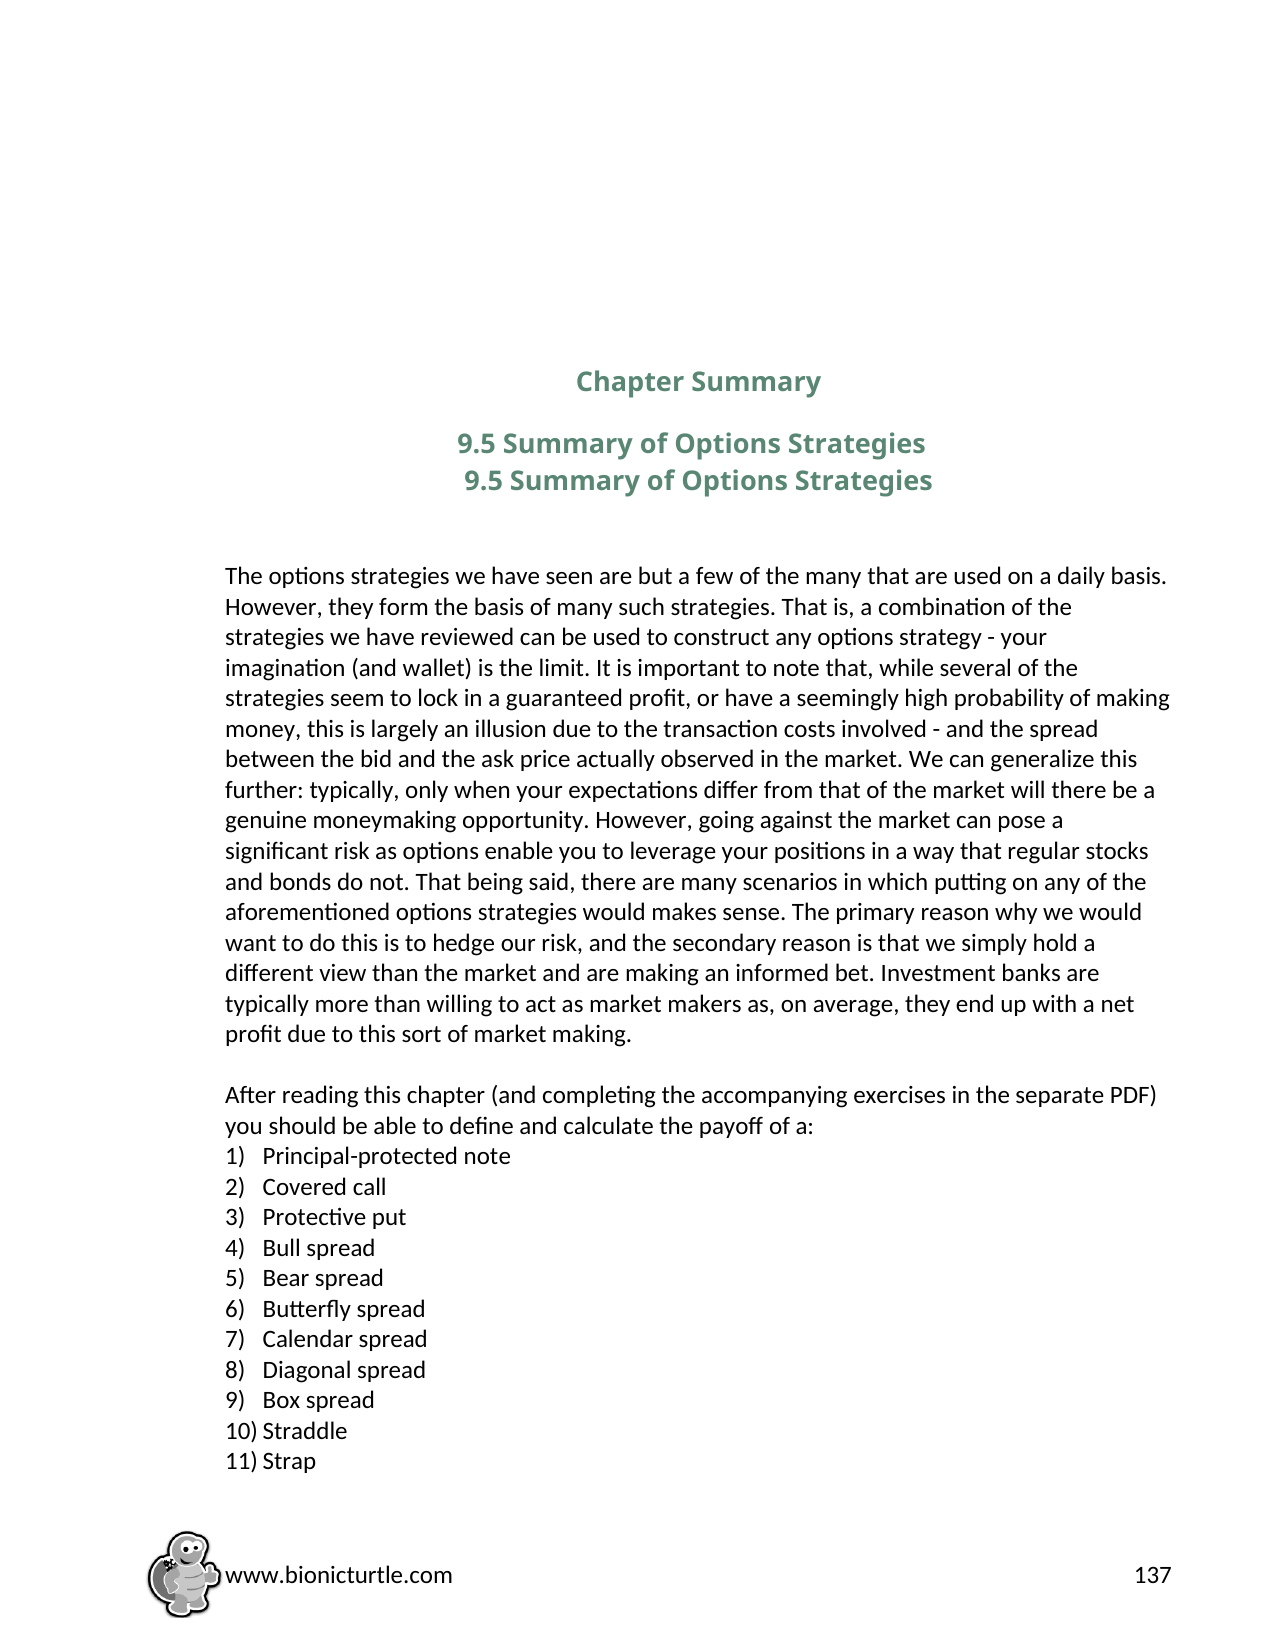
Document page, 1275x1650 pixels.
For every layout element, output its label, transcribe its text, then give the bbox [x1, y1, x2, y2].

text The options strategies we have seen are but a few of the many that are used on a daily basis. However, they form the basis of many such strategies. That is, a combination of the strategies we have reviewed can be used to construct any options strategy - your imagination (and wallet) is the limit. It is important to note that, while several of the strategies seem to lock in a guaranteed profit, or have a seemingly high probability of making money, this is largely an illusion due to the transaction costs involved - and the spread between the bid and the ask price actually observed in the market. We can generalize this further: typically, only when your expectations differ from that of the market will there be a genuine moneymaking opportunity. However, going against the market can pose a significant risk as options enable you to leverage your positions in a way that regular stocks and bonds do not. That being said, there are many scenarios in which putting on any of the aforementioned options strategies would makes sense. The primary reason why we would want to do this is to hedge our risk, and the secondary reason is that we simply hold a different view than the market and are making an informed bet. Investment banks are typically more than willing to act as market makers as, on average, they end up with a net profit due to this sort of market making. [225, 560, 1172, 1049]
list Butterfly spread [225, 1293, 1172, 1323]
list Box spread [225, 1384, 1172, 1415]
list Strap [225, 1446, 1172, 1476]
list Principal-protected note [225, 1140, 1172, 1171]
list Protective put [225, 1201, 1172, 1232]
list Bear spread [225, 1262, 1172, 1293]
list Straddle [225, 1415, 1172, 1446]
list Covered call [225, 1171, 1172, 1201]
list Bull spread [225, 1232, 1172, 1262]
text After reading this chapter (and completing the accompanying exercises in the separate PDF) you should be able to define and calculate the payoff of a: [225, 1079, 1172, 1140]
list Calendar spread [225, 1323, 1172, 1354]
list Diagonal spread [225, 1354, 1172, 1384]
